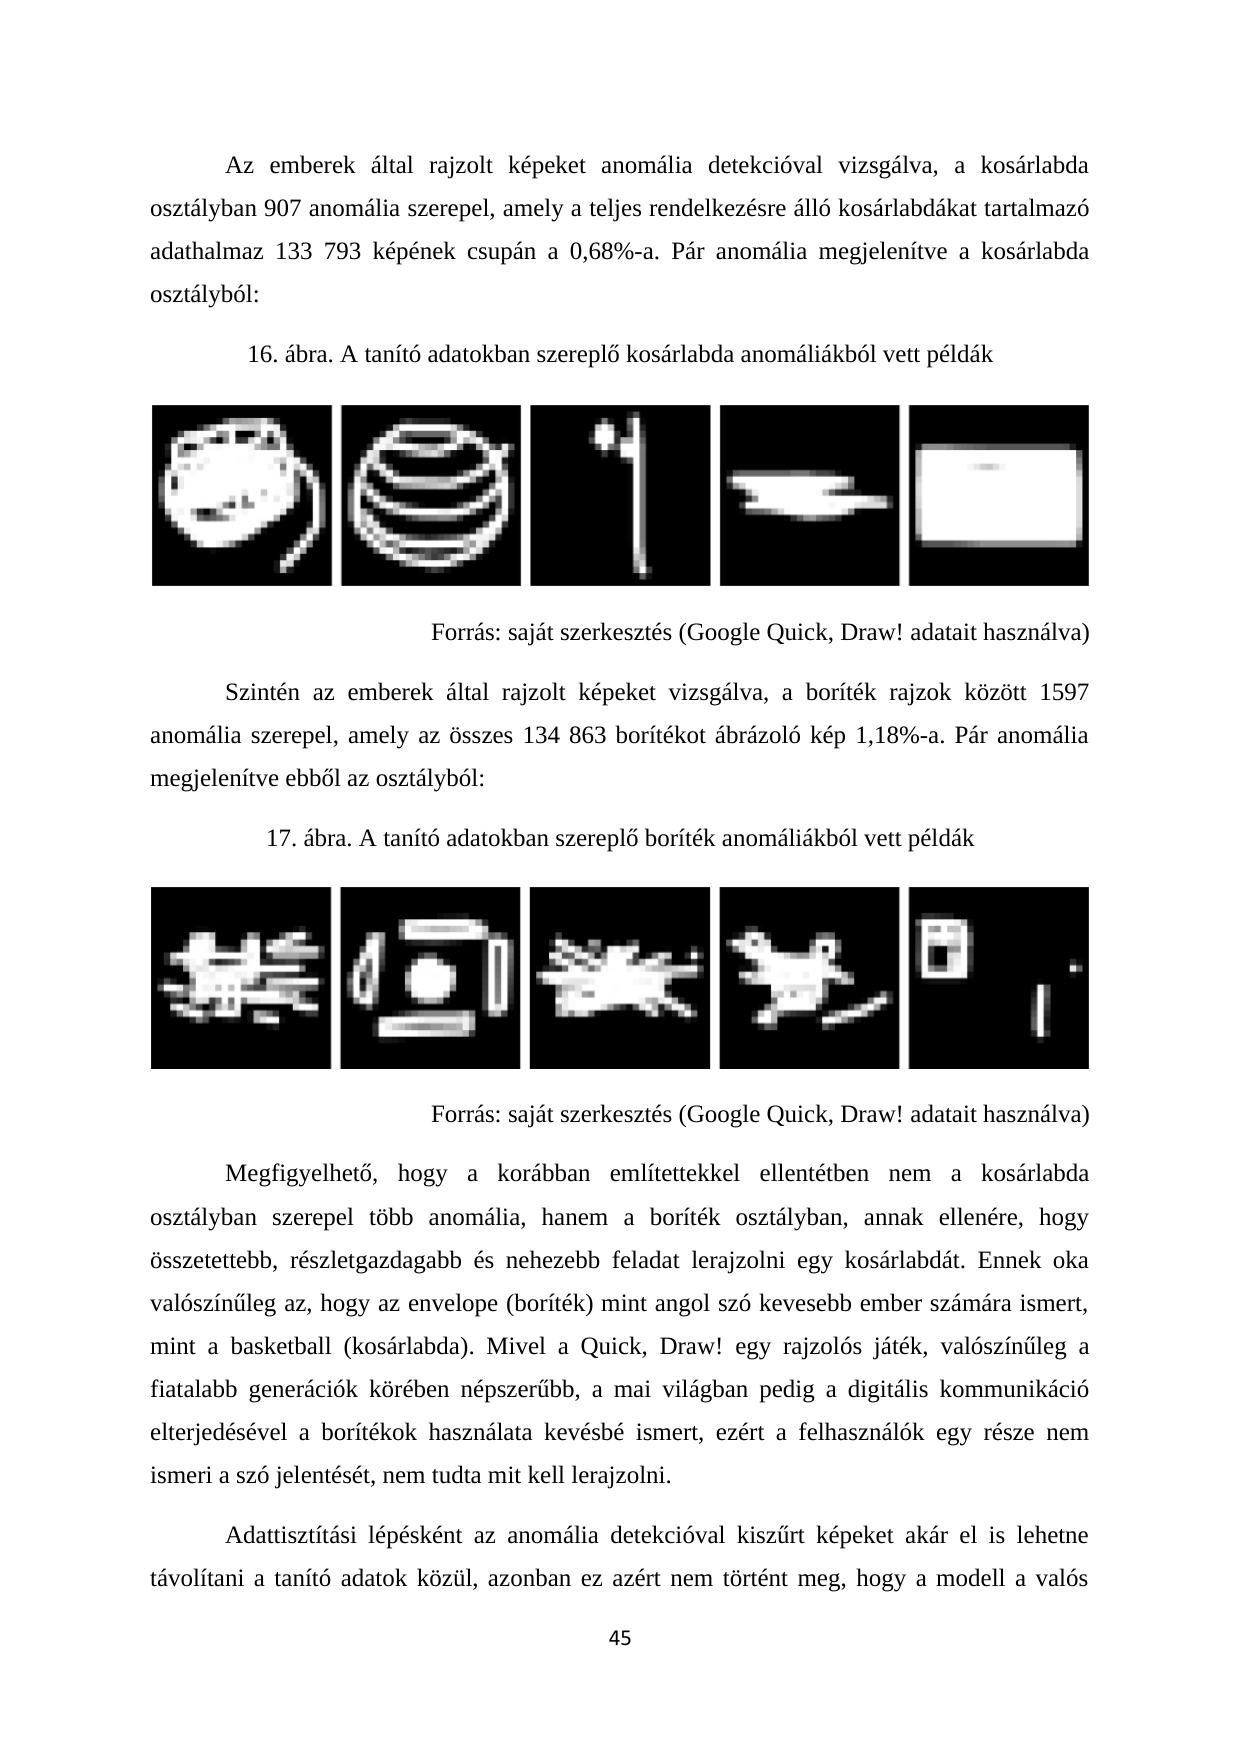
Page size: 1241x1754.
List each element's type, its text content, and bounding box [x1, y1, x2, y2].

text Az emberek által rajzolt képeket anomália detekcióval vizsgálva, a kosárlabda osztályban 907 anomália szerepel, amely a teljes rendelkezésre álló kosárlabdákat tartalmazó adathalmaz 133 793 képének csupán a 0,68%-a. Pár anomália megjelenítve a kosárlabda osztályból: [150, 150, 1090, 308]
text Megfigyelhető, hogy a korábban említettekkel ellentétben nem a kosárlabda osztályban szerepel több anomália, hanem a boríték osztályban, annak ellenére, hogy összetettebb, részletgazdagabb és nehezebb feladat lerajzolni egy kosárlabdát. Ennek oka valószínűleg az, hogy az envelope (boríték) mint angol szó kevesebb ember számára ismert, mint a basketball (kosárlabda). Mivel a Quick, Draw! egy rajzolós játék, valószínűleg a fiatalabb generációk körében népszerűbb, a mai világban pedig a digitális kommunikáció elterjedésével a borítékok használata kevésbé ismert, ezért a felhasználók egy része nem ismeri a szó jelentését, nem tudta mit kell lerajzolni. [150, 1158, 1090, 1489]
text 17. ábra. A tanító adatokban szereplő boríték anomáliákból vett példák [150, 823, 1090, 852]
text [150, 1520, 1090, 1592]
text Szintén az emberek által rajzolt képeket vizsgálva, a boríték rajzok között 1597 anomália szerepel, amely az összes 134 863 borítékot ábrázoló kép 1,18%-a. Pár anomália megjelenítve ebből az osztályból: [150, 677, 1090, 792]
text Forrás: saját szerkesztés (Google Quick, Draw! adatait használva) [150, 617, 1090, 646]
text 16. ábra. A tanító adatokban szereplő kosárlabda anomáliákból vett példák [150, 339, 1090, 368]
picture [150, 403, 1091, 587]
picture [150, 886, 1090, 1069]
text Forrás: saját szerkesztés (Google Quick, Draw! adatait használva) [150, 1099, 1090, 1127]
